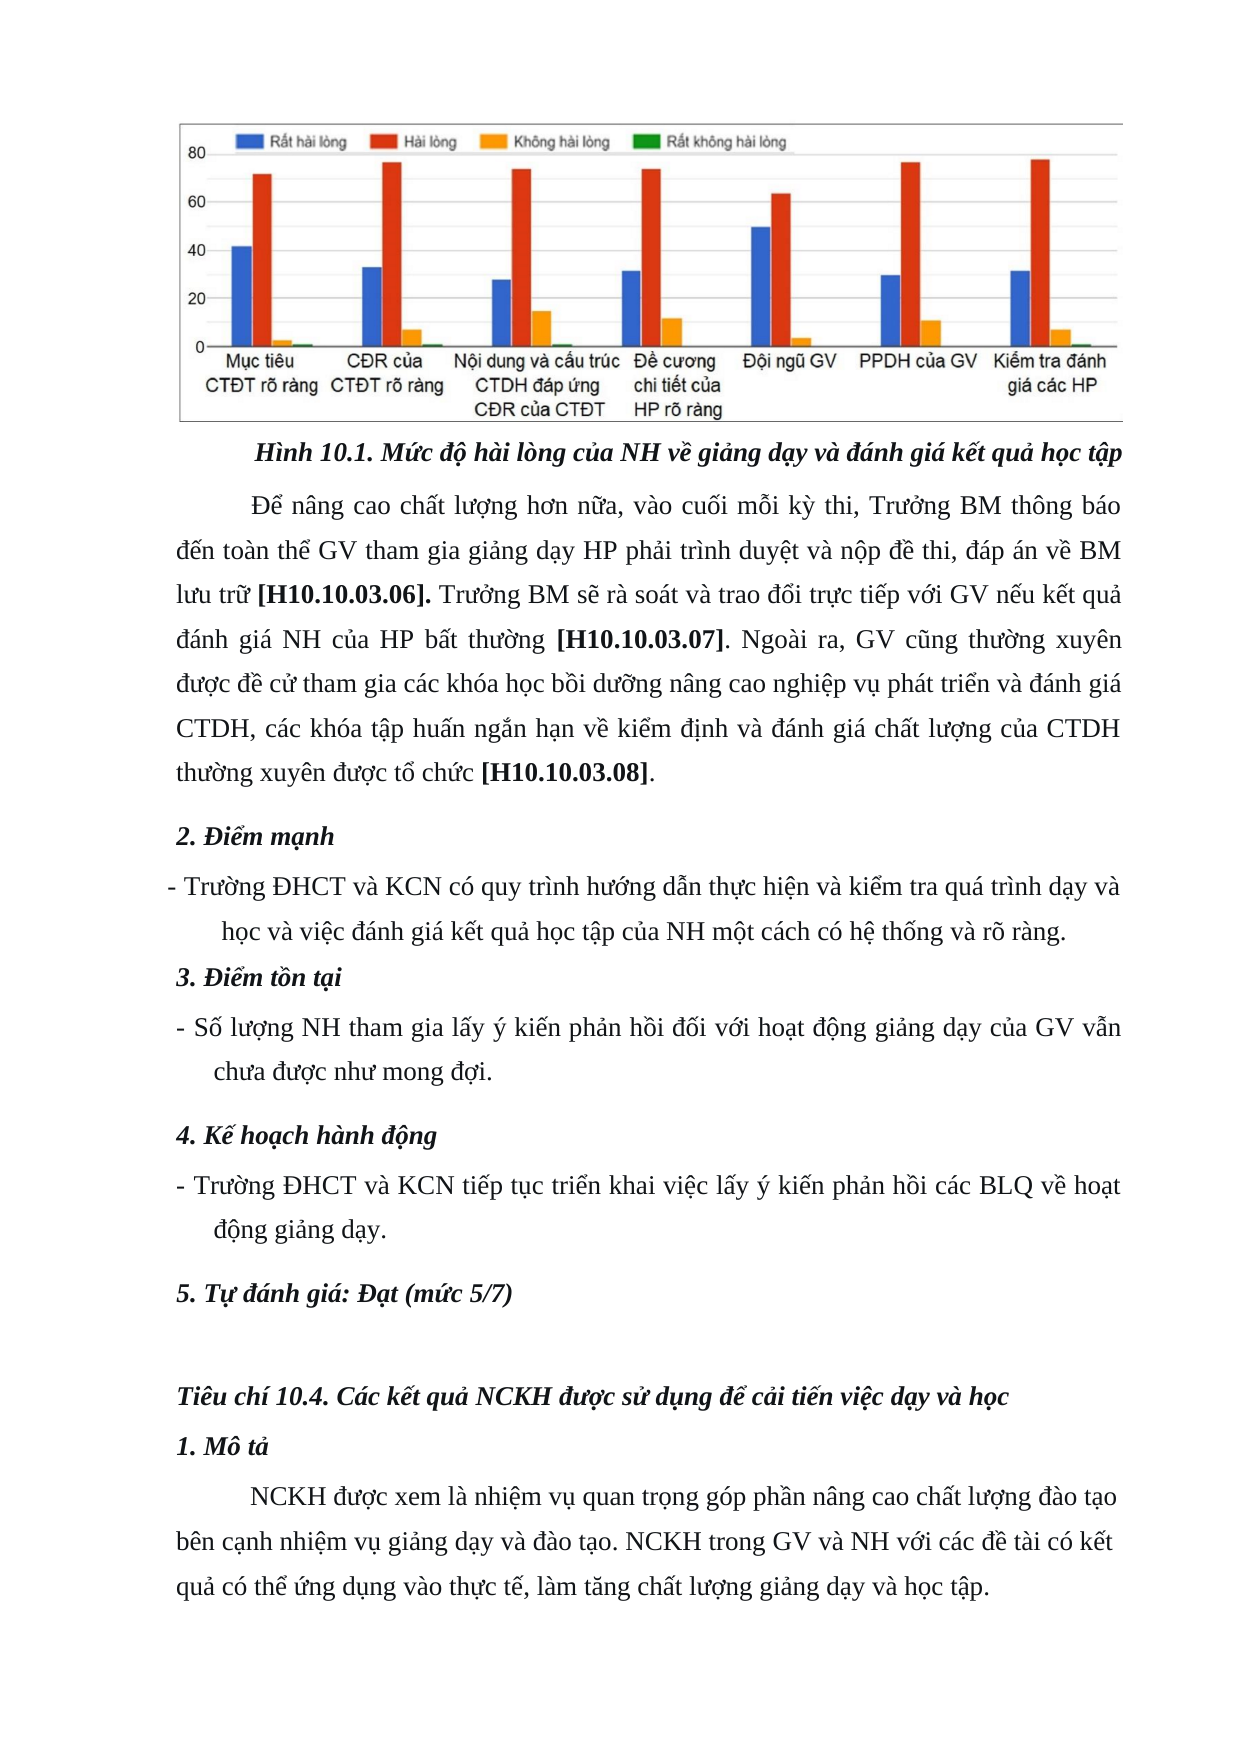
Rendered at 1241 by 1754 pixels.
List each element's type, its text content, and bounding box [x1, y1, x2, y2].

text 4. Kế hoạch hành động [176, 1119, 1123, 1150]
text Hình 10.1. Mức độ hài lòng của NH về giảng dạy và đánh giá kết quả học tập [150, 436, 1123, 468]
picture [177, 118, 1123, 422]
text Tiêu chí 10.4. Các kết quả NCKH được sử dụng để cải tiến việc dạy và học [176, 1380, 1123, 1411]
text - Số lượng NH tham gia lấy ý kiến phản hồi đối với hoạt động giảng dạy của GV vẫn chưa được như mong đợi. [176, 1011, 1123, 1086]
text 2. Điểm mạnh [176, 820, 1123, 851]
text Để nâng cao chất lượng hơn nữa, vào cuối mỗi kỳ thi, Trưởng BM thông báo đến toàn thể GV tham gia giảng dạy HP phải trình duyệt và nộp đề thi, đáp án về BM lưu trữ [H10.10.03.06]. Trưởng BM sẽ rà soát và trao đổi trực tiếp với GV nếu kết quả đánh giá NH của HP bất thường [H10.10.03.07]. Ngoài ra, GV cũng thường xuyên được đề cử tham gia các khóa học bồi dưỡng nâng cao nghiệp vụ phát triển và đánh giá CTDH, các khóa tập huấn ngắn hạn về kiểm định và đánh giá chất lượng của CTDH thường xuyên được tổ chức [H10.10.03.08]. [176, 489, 1123, 787]
text NCKH được xem là nhiệm vụ quan trọng góp phần nâng cao chất lượng đào tạo bên cạnh nhiệm vụ giảng dạy và đào tạo. NCKH trong GV và NH với các đề tài có kết quả có thể ứng dụng vào thực tế, làm tăng chất lượng giảng dạy và học tập. [176, 1480, 1123, 1602]
text 1. Mô tả [176, 1430, 1123, 1461]
text 5. Tự đánh giá: Đạt (mức 5/7) [176, 1277, 1123, 1308]
text - Trường ĐHCT và KCN tiếp tục triển khai việc lấy ý kiến phản hồi các BLQ về hoạt động giảng dạy. [176, 1169, 1123, 1244]
text 3. Điểm tồn tại [176, 961, 1123, 992]
text - Trường ĐHCT và KCN có quy trình hướng dẫn thực hiện và kiểm tra quá trình dạy và học và việc đánh giá kết quả học tập của NH một cách có hệ thống và rõ ràng. [164, 870, 1123, 947]
